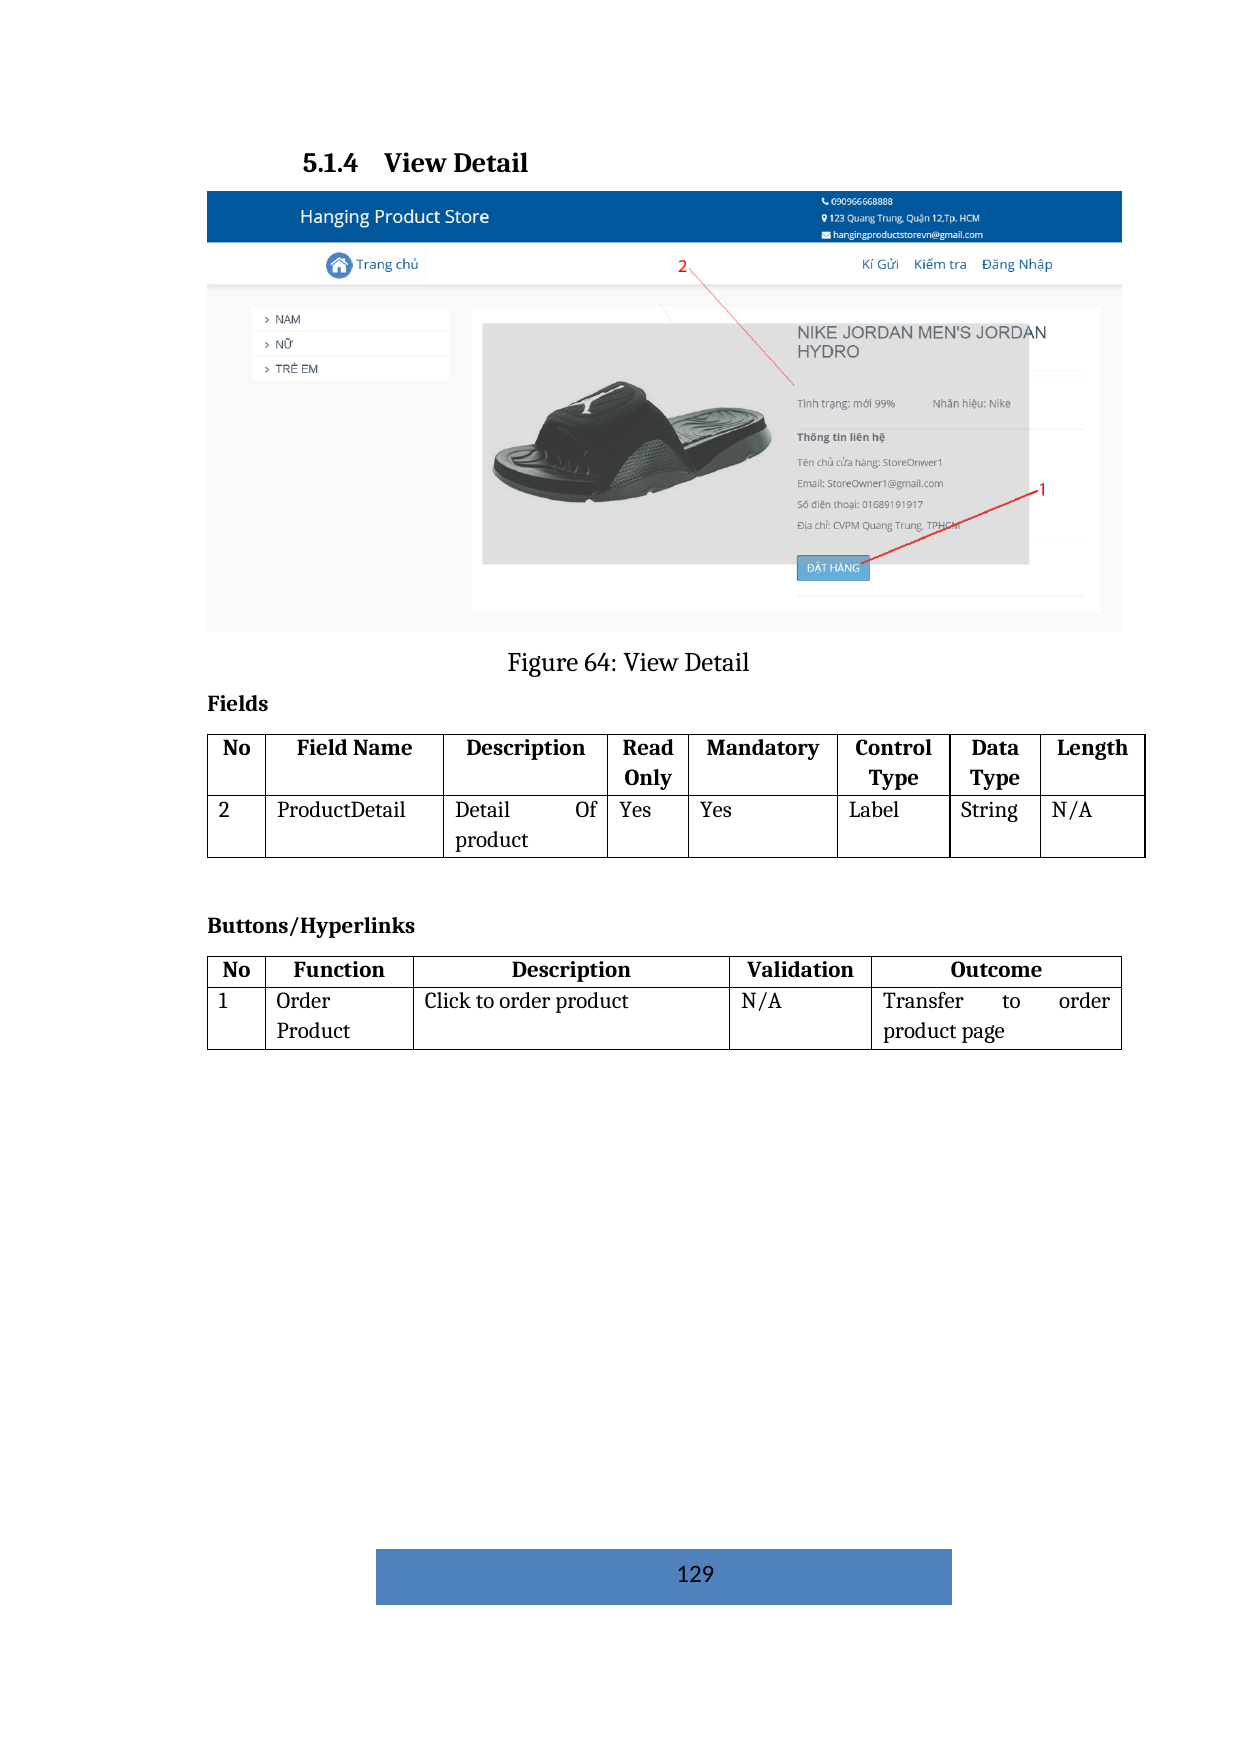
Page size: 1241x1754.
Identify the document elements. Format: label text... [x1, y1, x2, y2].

table_header Data Type [951, 735, 1040, 795]
table_header Outcome [872, 957, 1121, 987]
table_header Length [1041, 735, 1144, 795]
table_cell ProductDetail [266, 796, 443, 857]
text Buttons/Hyperlinks [207, 913, 1122, 939]
table_cell Click to order product [414, 988, 729, 1048]
table_cell Transfer to order product page [872, 988, 1121, 1048]
table_header Validation [730, 957, 871, 987]
table_cell 2 [208, 796, 265, 857]
text Fields [207, 691, 1122, 717]
table_cell Label [838, 796, 949, 857]
table_header Control Type [838, 735, 949, 795]
subtitle View Detail [303, 147, 1122, 179]
table_header Description [414, 957, 729, 987]
table_header No [208, 735, 265, 795]
table_header Read Only [608, 735, 688, 795]
picture [207, 191, 1122, 632]
table_cell Detail Of product [444, 796, 607, 857]
table_header No [208, 957, 265, 987]
table_header Mandatory [689, 735, 837, 795]
table_cell N/A [730, 988, 871, 1048]
table_cell Order Product [266, 988, 413, 1048]
table_cell N/A [1041, 796, 1144, 857]
table_cell String [951, 796, 1040, 857]
table_header Field Name [266, 735, 443, 795]
table_header Function [266, 957, 413, 987]
table_cell 1 [208, 988, 265, 1048]
table_cell Yes [689, 796, 837, 857]
table_header Description [444, 735, 607, 795]
table_cell Yes [608, 796, 688, 857]
